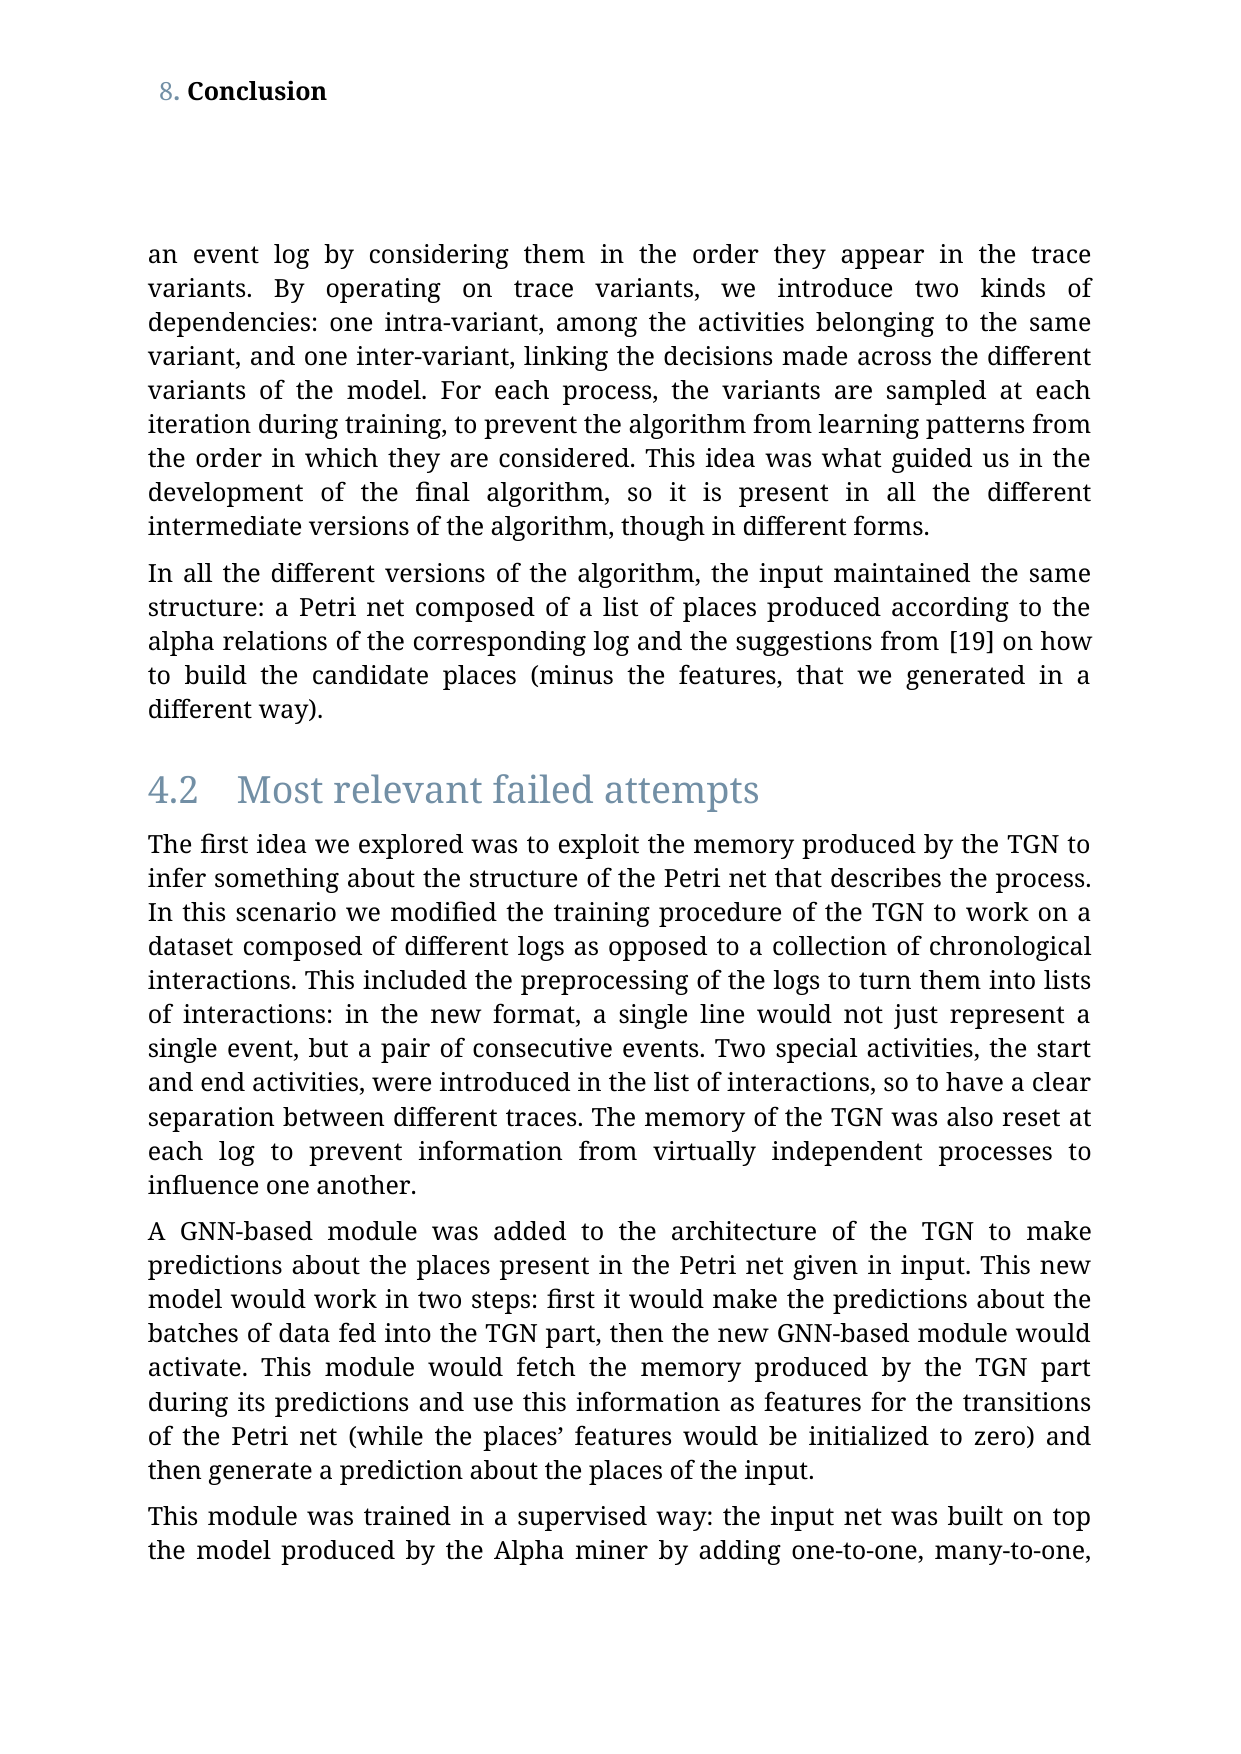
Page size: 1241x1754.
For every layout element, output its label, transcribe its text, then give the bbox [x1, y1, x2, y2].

subtitle Most relevant failed attempts [148, 763, 1092, 814]
text The first idea we explored was to exploit the memory produced by the TGN to infer something about the structure of the Petri net that describes the process. In this scenario we modified the training procedure of the TGN to work on a dataset composed of different logs as opposed to a collection of chronological interactions. This included the preprocessing of the logs to turn them into lists of interactions: in the new format, a single line would not just represent a single event, but a pair of consecutive events. Two special activities, the start and end activities, were introduced in the list of interactions, so to have a clear separation between different traces. The memory of the TGN was also reset at each log to prevent information from virtually independent processes to influence one another. [148, 827, 1092, 1201]
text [148, 236, 1092, 543]
text A GNN-based module was added to the architecture of the TGN to make predictions about the places present in the Petri net given in input. This new model would work in two steps: first it would make the predictions about the batches of data fed into the TGN part, then the new GNN-based module would activate. This module would fetch the memory produced by the TGN part during its predictions and use this information as features for the transitions of the Petri net (while the places’ features would be initialized to zero) and then generate a prediction about the places of the input. [148, 1214, 1092, 1486]
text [148, 1499, 1092, 1567]
text In all the different versions of the algorithm, the input maintained the same structure: a Petri net composed of a list of places produced according to the alpha relations of the corresponding log and the suggestions from on how to build the candidate places (minus the features, that we generated in a different way). [148, 555, 1092, 726]
